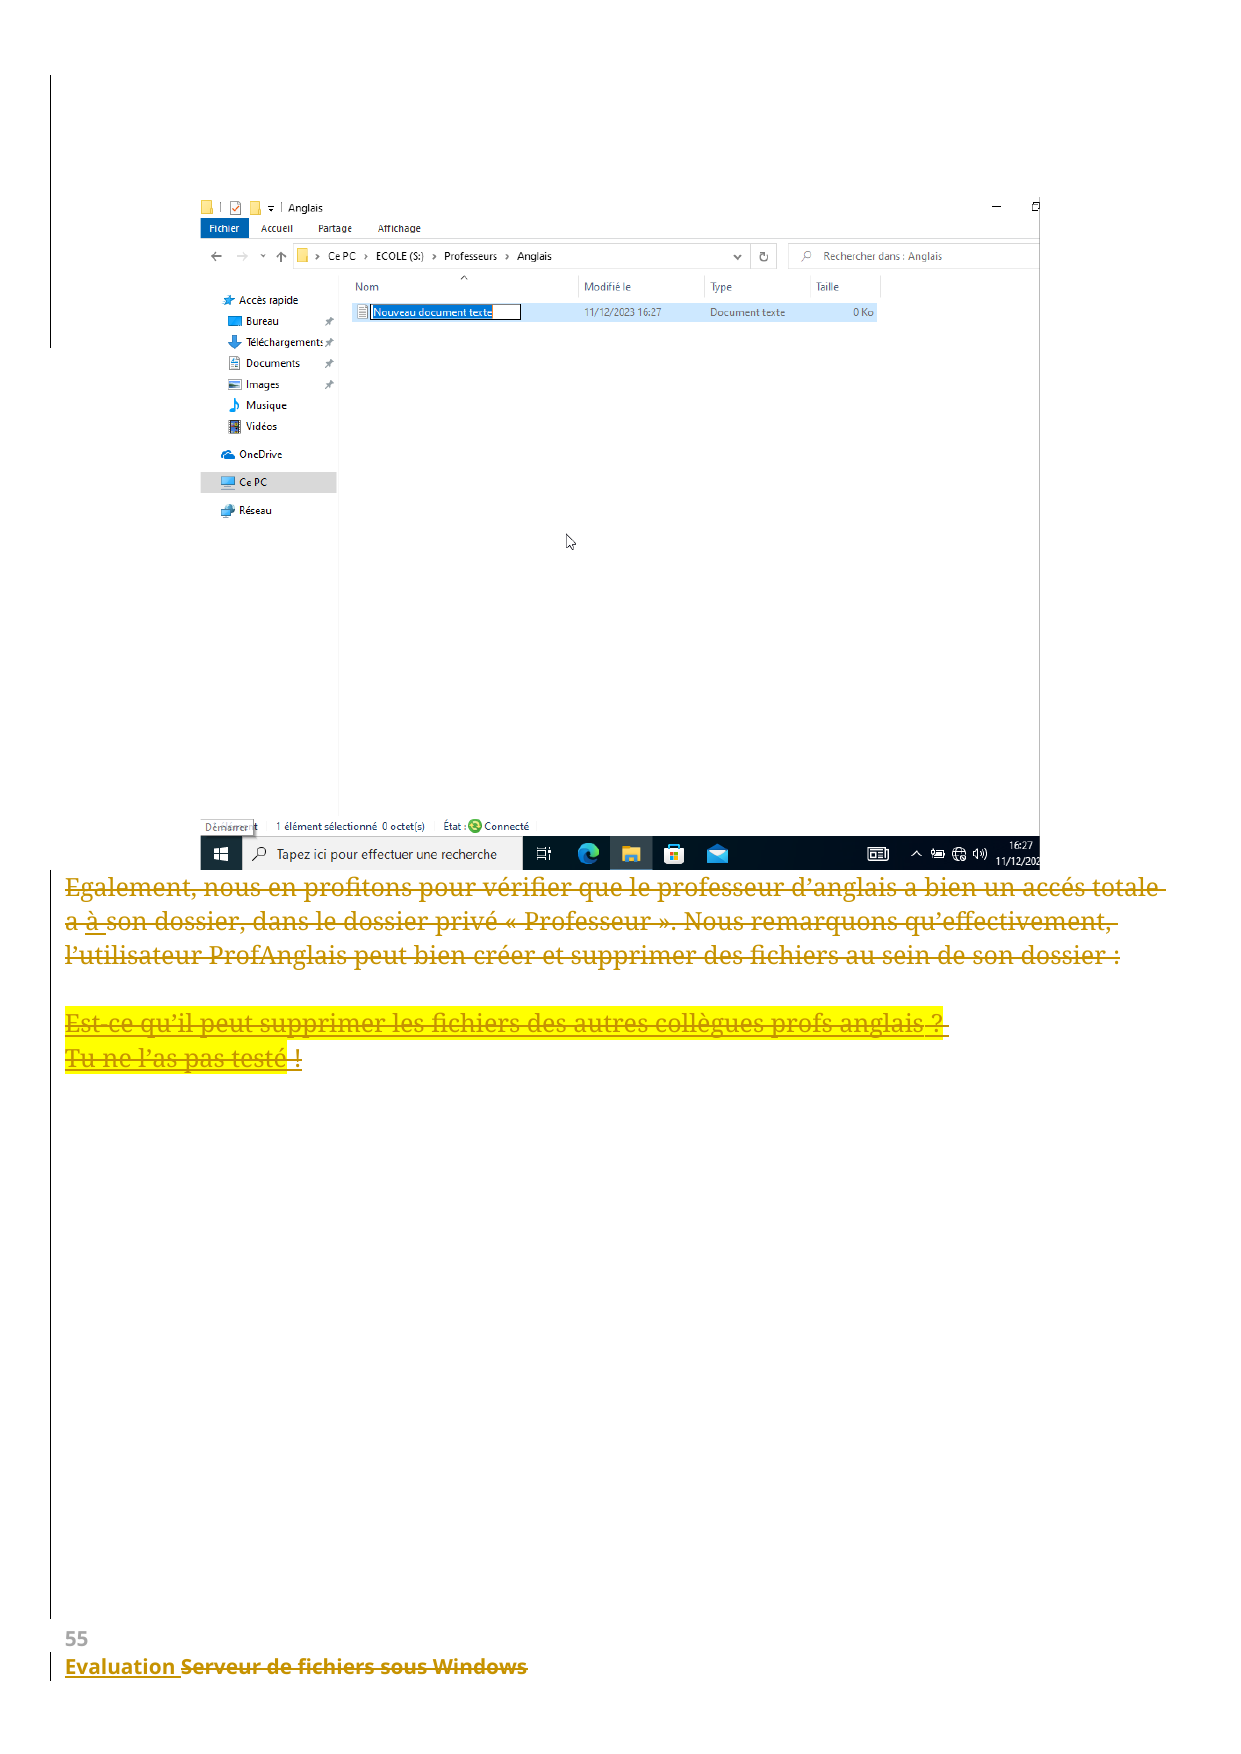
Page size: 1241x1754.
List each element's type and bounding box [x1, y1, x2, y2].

picture [200, 197, 1040, 870]
